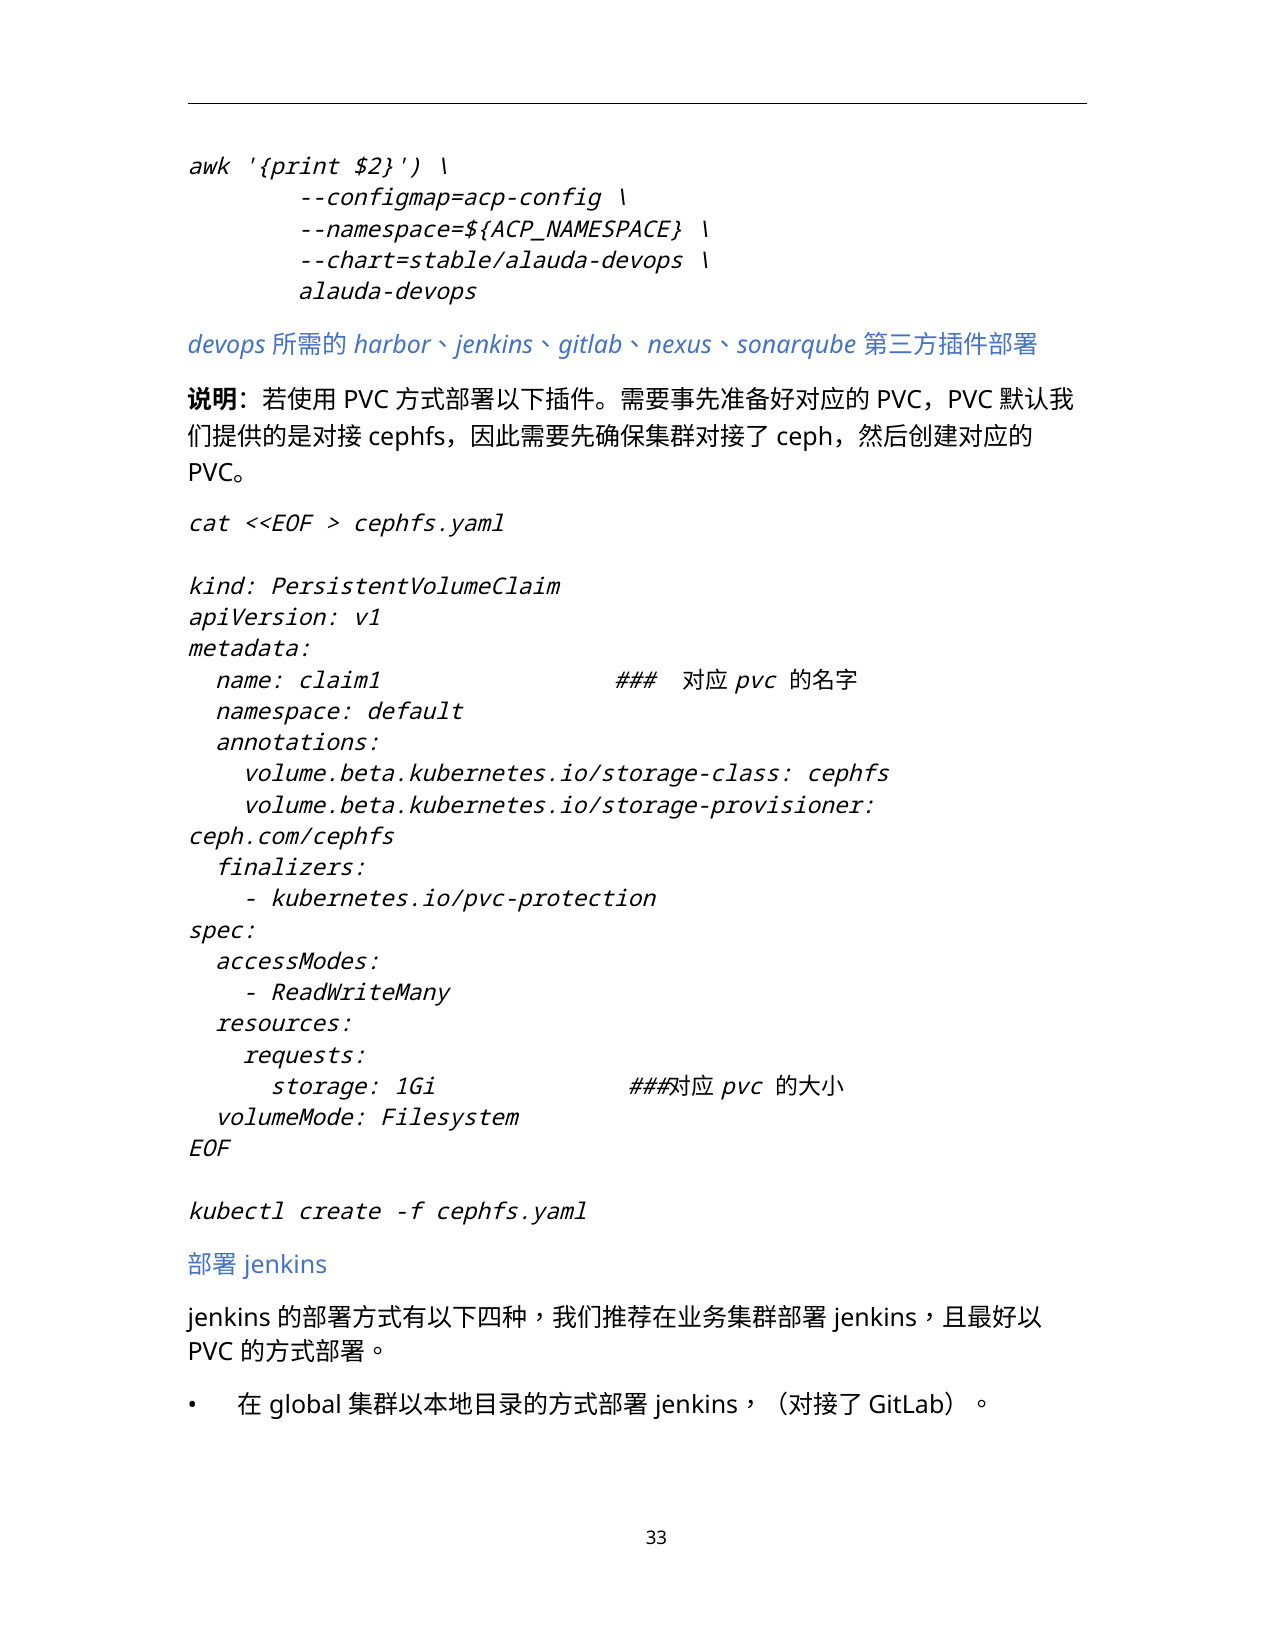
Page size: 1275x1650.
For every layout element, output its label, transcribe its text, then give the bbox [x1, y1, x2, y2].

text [187, 150, 1087, 306]
text jenkins 的部署方式有以下四种，我们推荐在业务集群部署 jenkins，且最好以 PVC 的方式部署。 [187, 1300, 1087, 1368]
text cat <<EOF > cephfs.yaml kind: PersistentVolumeClaim apiVersion: v1 metadata: name: claim1 ### 对应 pvc 的名字 namespace: default annotations: volume.beta.kubernetes.io/storage-class: cephfs volume.beta.kubernetes.io/storage-provisioner: ceph.com/cephfs finalizers: - kubernetes.io/pvc-protection spec: accessModes: - ReadWriteMany resources: requests: storage: 1Gi ###对应 pvc 的大小 volumeMode: Filesystem EOF kubectl create -f cephfs.yaml [187, 507, 1087, 1226]
text 说明：若使用 PVC 方式部署以下插件。需要事先准备好对应的 PVC，PVC 默认我们提供的是对接 cephfs，因此需要先确保集群对接了 ceph，然后创建对应的 PVC。 [187, 380, 1087, 489]
subtitle devops 所需的 harbor、jenkins、gitlab、nexus、sonarqube 第三方插件部署 [187, 327, 1087, 361]
subtitle 部署 jenkins [187, 1247, 1087, 1281]
list 在 global 集群以本地目录的方式部署 jenkins，（对接了GitLab）。 [187, 1387, 1087, 1421]
